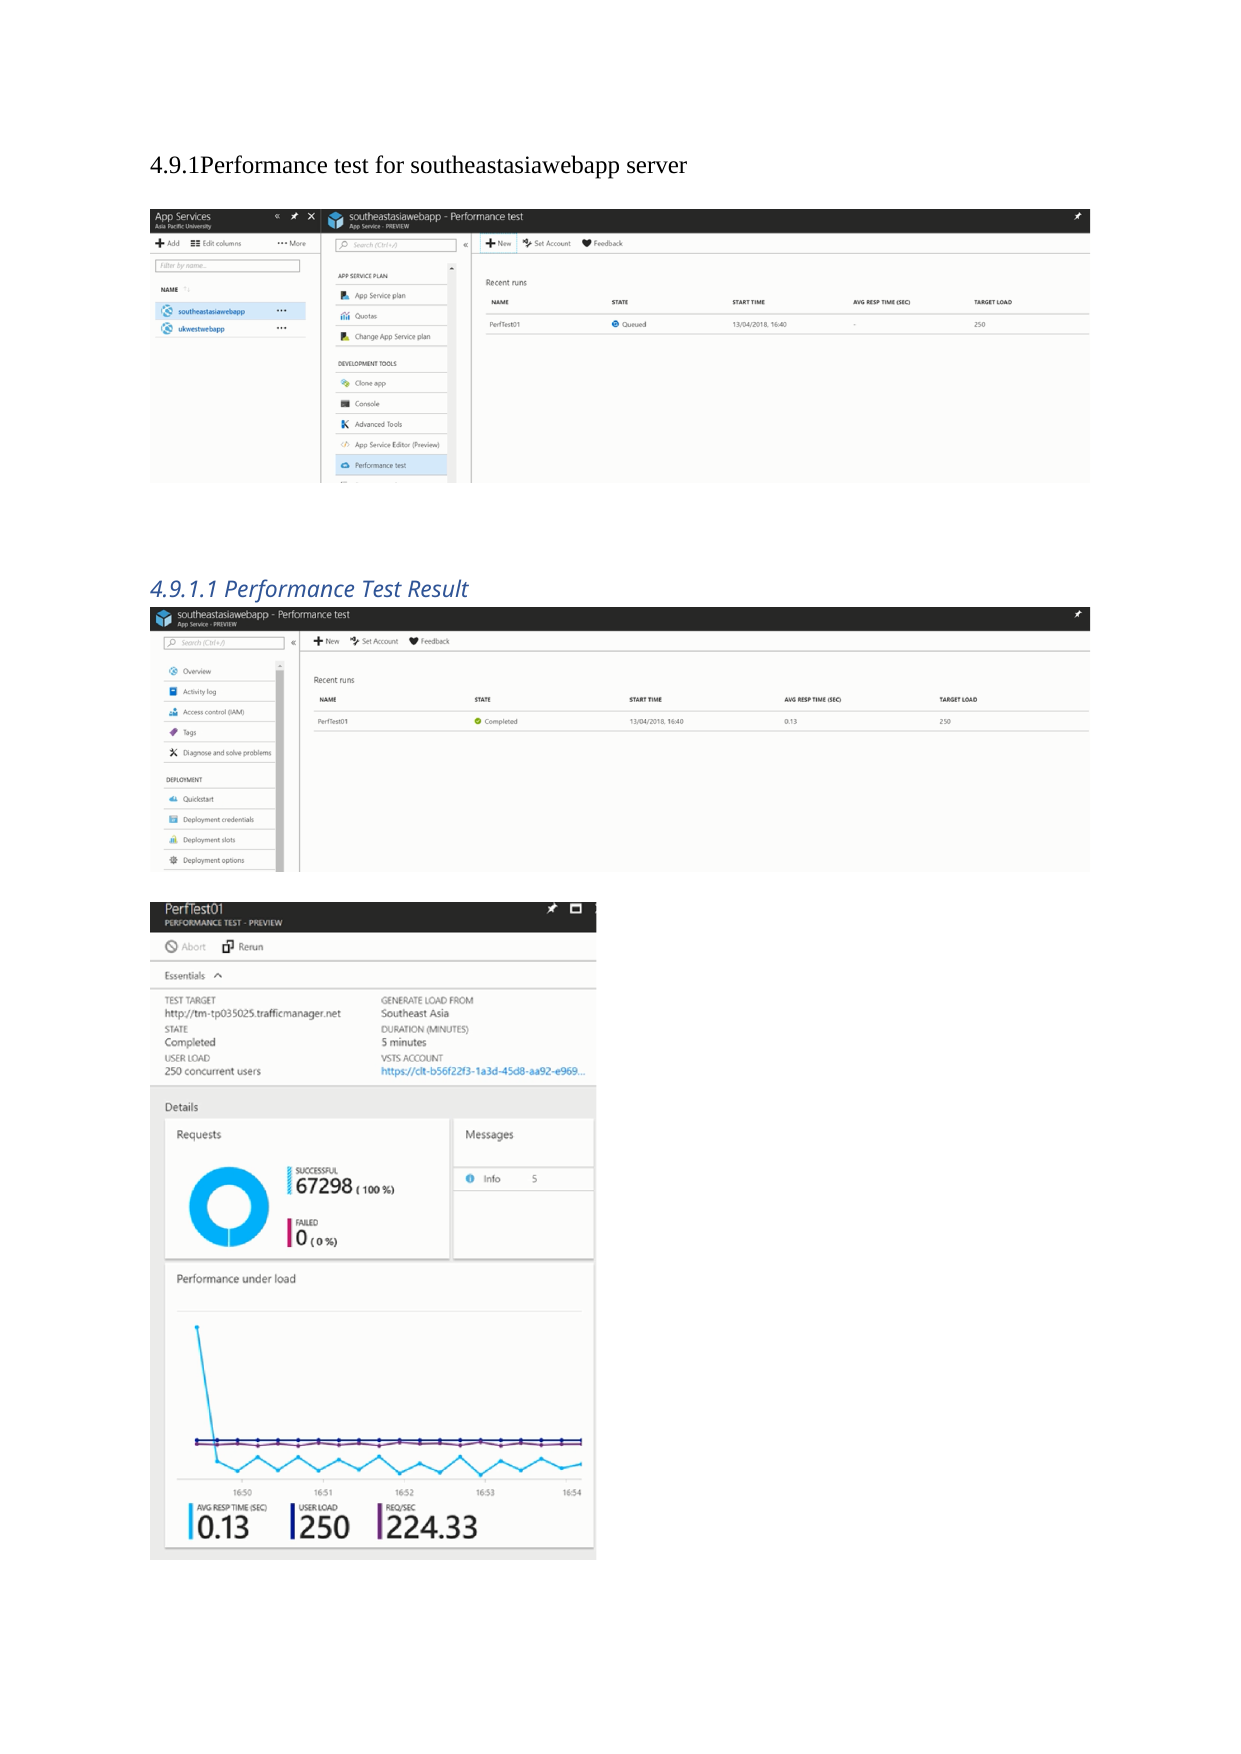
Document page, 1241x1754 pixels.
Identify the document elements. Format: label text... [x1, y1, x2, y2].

picture [150, 902, 597, 1560]
subtitle 4.9.1.1 Performance Test Result [150, 573, 1090, 604]
picture [150, 209, 1091, 483]
picture [150, 607, 1091, 872]
text 4.9.1Performance test for southeastasiawebapp server [150, 150, 1090, 179]
